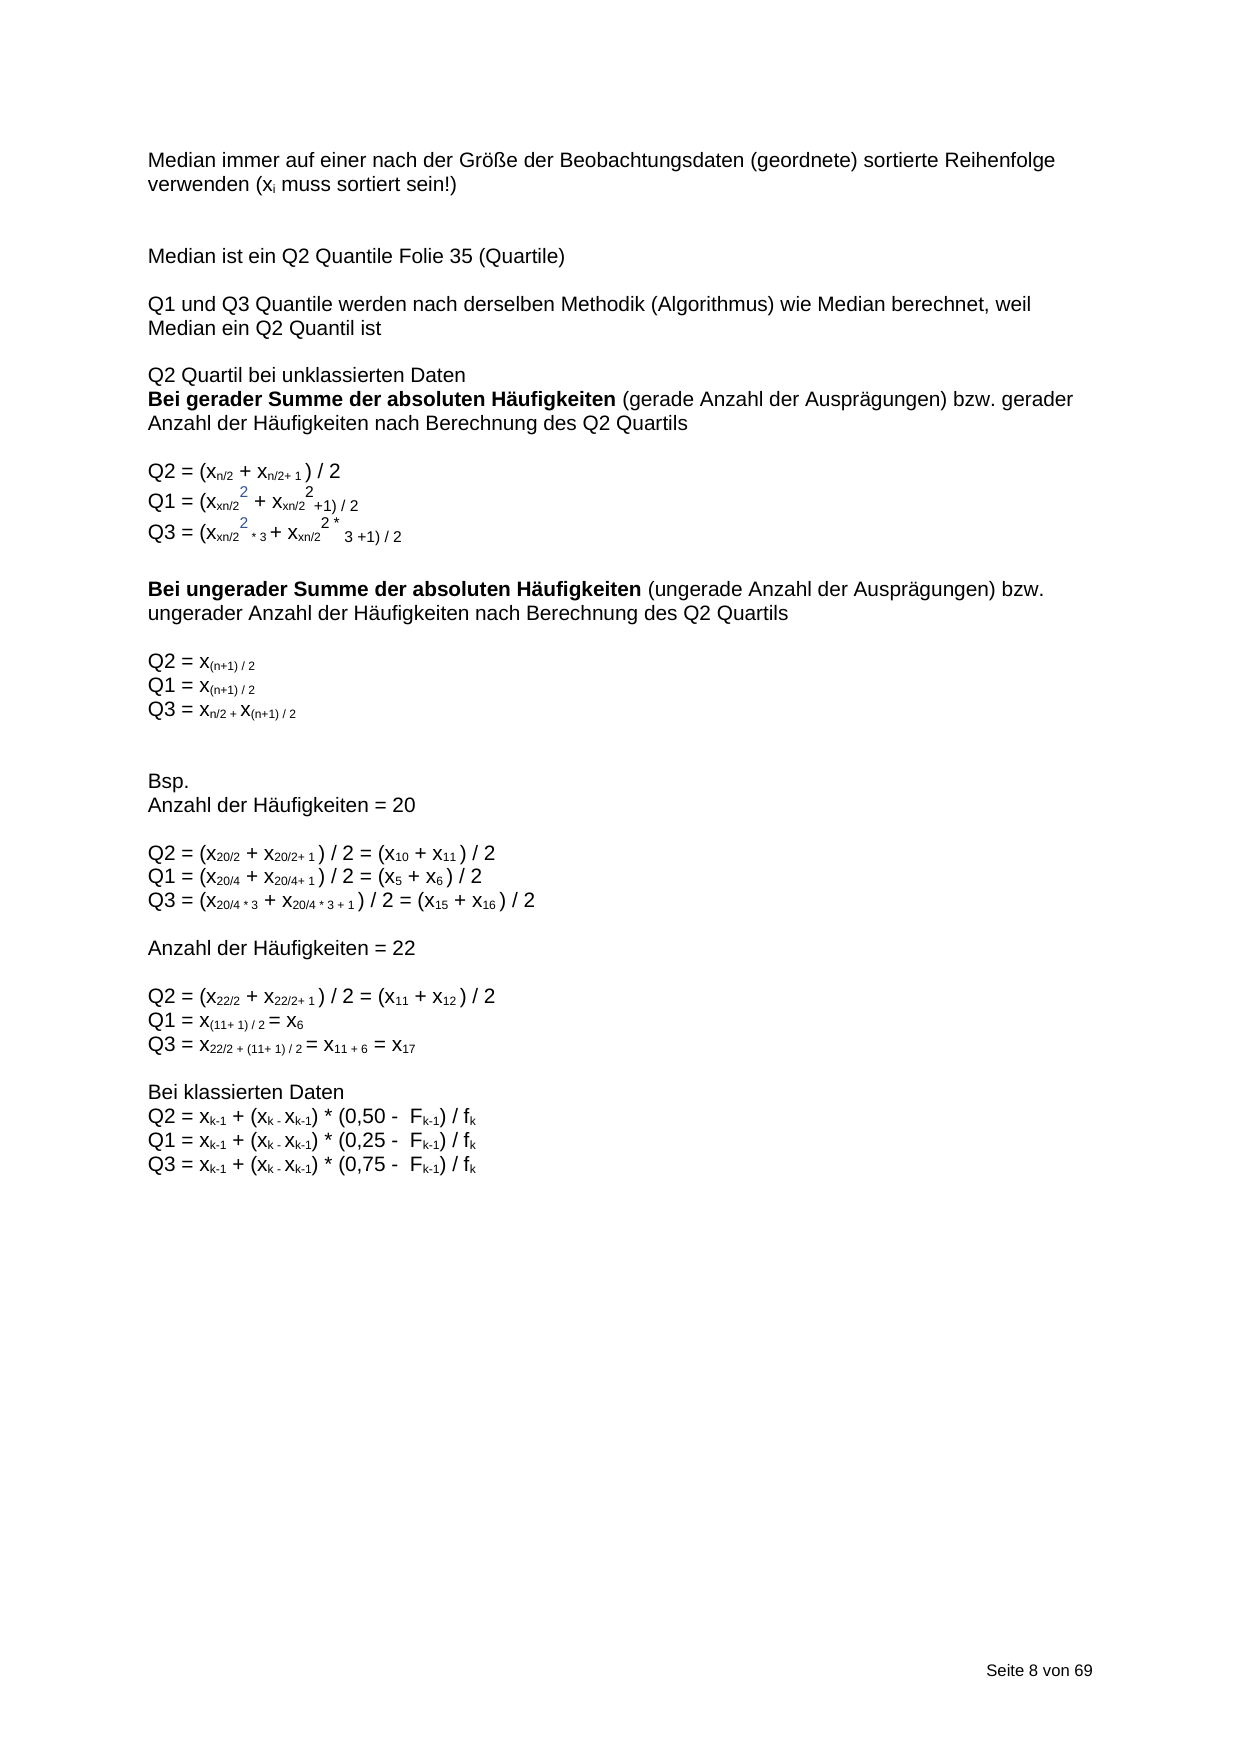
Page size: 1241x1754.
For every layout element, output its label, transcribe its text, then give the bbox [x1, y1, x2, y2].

text Q2 = (xn/2 + xn/2+ 1 ) / 2 [148, 459, 1093, 483]
text Q2 = (x20/2 + x20/2+ 1 ) / 2 = (x10 + x11 ) / 2 [148, 840, 1093, 864]
text Median ist ein Q2 Quantile Folie 35 (Quartile) [148, 243, 1093, 267]
text Median immer auf einer nach der Größe der Beobachtungsdaten (geordnete) sortierte Reihenfolge verwenden (xi muss sortiert sein!) [148, 148, 1093, 196]
text Anzahl der Häufigkeiten = 20 [148, 792, 1093, 816]
text Q3 = x22/2 + (11+ 1) / 2 = x11 + 6 = x17 [148, 1032, 1093, 1056]
text Q3 = xk-1 + (xk - xk-1) * (0,75 - Fk-1) / fk [148, 1152, 1093, 1176]
text Q3 = (xxn/22 * 3 + xxn/22 * 3 +1) / 2 [148, 514, 1093, 546]
text Q3 = (x20/4 * 3 + x20/4 * 3 + 1 ) / 2 = (x15 + x16 ) / 2 [148, 888, 1093, 912]
text Q1 und Q3 Quantile werden nach derselben Methodik (Algorithmus) wie Median berechnet, weil Median ein Q2 Quantil ist [148, 291, 1093, 339]
text Anzahl der Häufigkeiten = 22 [148, 936, 1093, 960]
text Bei gerader Summe der absoluten Häufigkeiten (gerade Anzahl der Ausprägungen) bzw. gerader Anzahl der Häufigkeiten nach Berechnung des Q2 Quartils [148, 387, 1093, 435]
text Q2 = (x22/2 + x22/2+ 1 ) / 2 = (x11 + x12 ) / 2 [148, 984, 1093, 1008]
text Q2 = x(n+1) / 2 [148, 649, 1093, 673]
text Q3 = xn/2 + x(n+1) / 2 [148, 697, 1093, 721]
text Q1 = (xxn/22 + xxn/22+1) / 2 [148, 483, 1093, 514]
text Bei ungerader Summe der absoluten Häufigkeiten (ungerade Anzahl der Ausprägungen) bzw. ungerader Anzahl der Häufigkeiten nach Berechnung des Q2 Quartils [148, 577, 1093, 625]
text Q1 = xk-1 + (xk - xk-1) * (0,25 - Fk-1) / fk [148, 1128, 1093, 1152]
text Bsp. [148, 768, 1093, 792]
text Q1 = x(n+1) / 2 [148, 673, 1093, 697]
text Bei klassierten Daten [148, 1080, 1093, 1104]
text Q1 = x(11+ 1) / 2 = x6 [148, 1008, 1093, 1032]
text Q1 = (x20/4 + x20/4+ 1 ) / 2 = (x5 + x6 ) / 2 [148, 864, 1093, 888]
text Q2 Quartil bei unklassierten Daten [148, 363, 1093, 387]
text Q2 = xk-1 + (xk - xk-1) * (0,50 - Fk-1) / fk [148, 1104, 1093, 1128]
